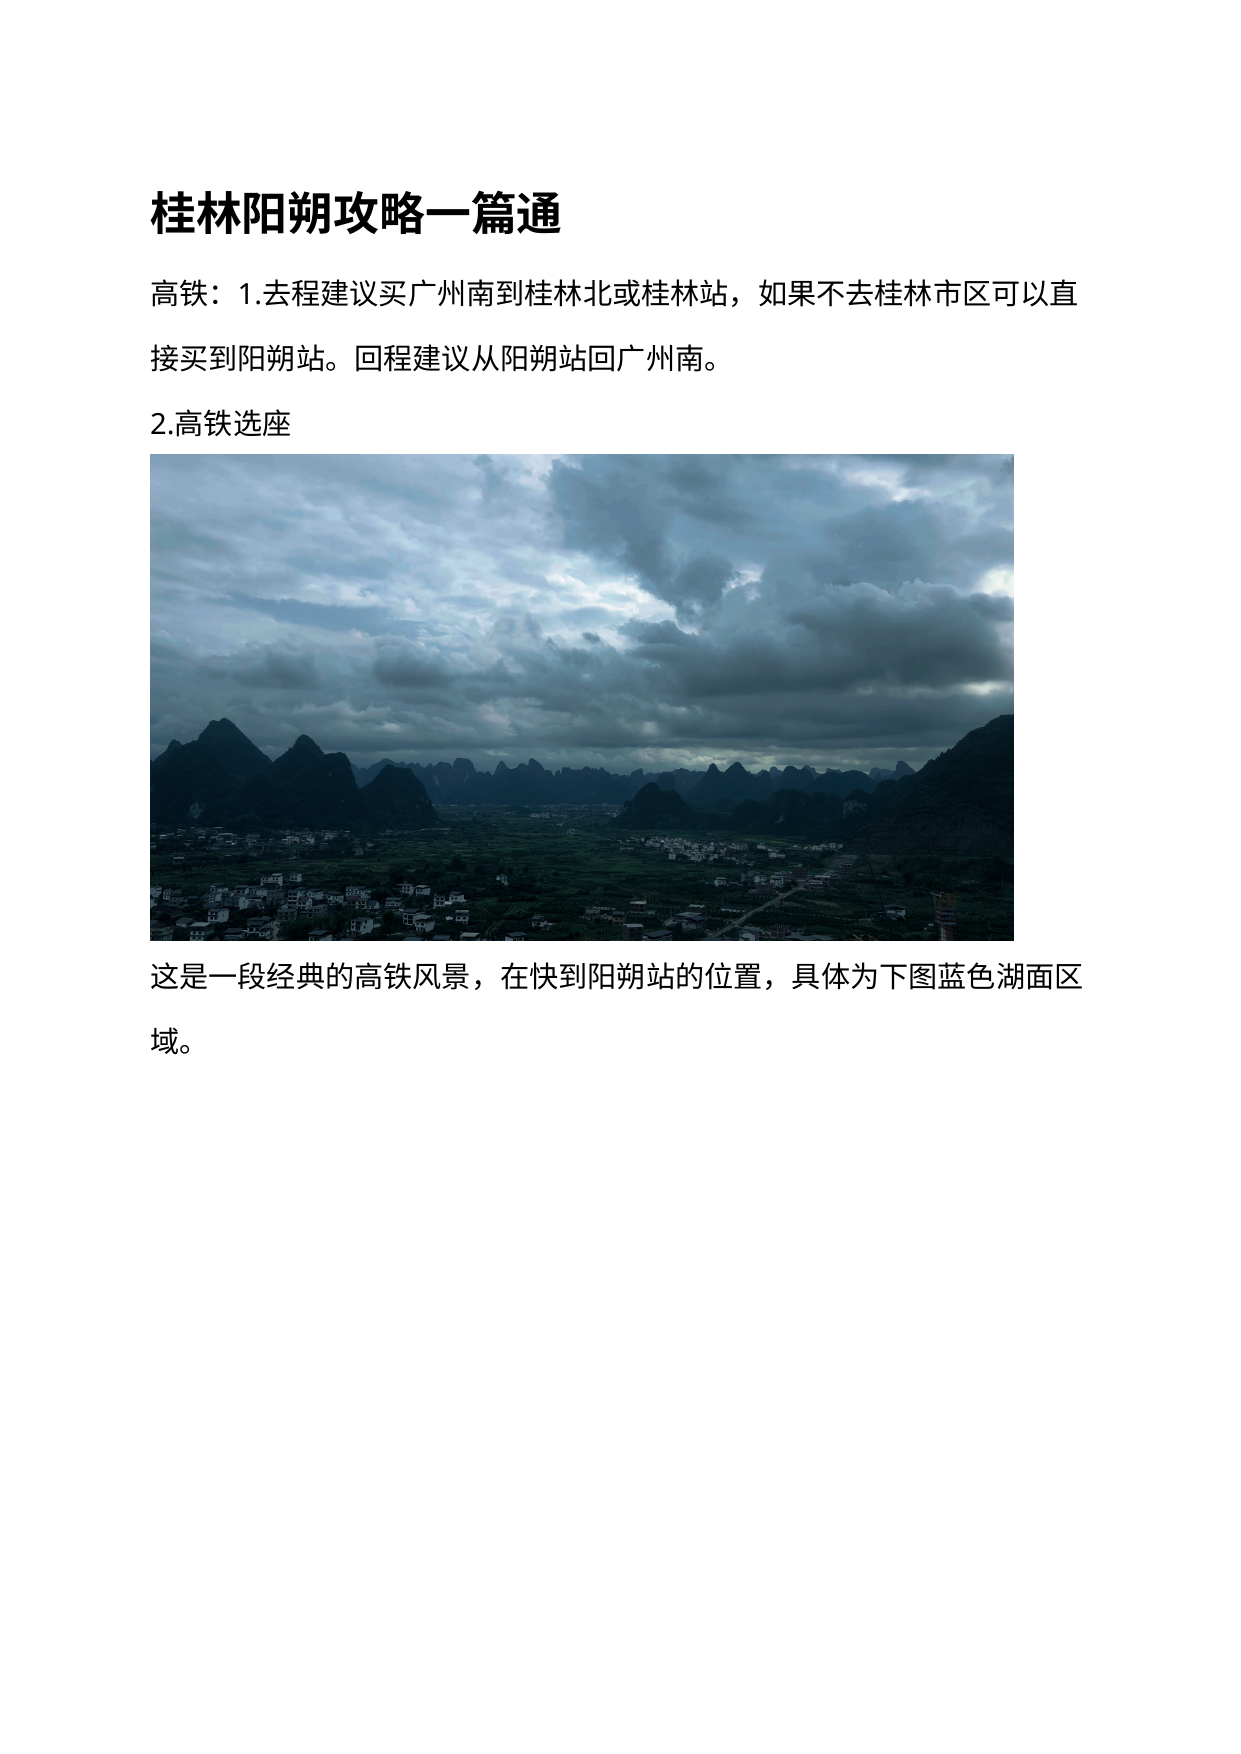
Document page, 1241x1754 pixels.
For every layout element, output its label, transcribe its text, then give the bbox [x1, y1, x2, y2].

picture [150, 454, 1014, 941]
text 高铁：1.去程建议买广州南到桂林北或桂林站，如果不去桂林市区可以直接买到阳朔站。回程建议从阳朔站回广州南。﻿ 2.高铁选座 [150, 259, 1090, 454]
text 桂林阳朔攻略一篇通 [150, 162, 1090, 259]
text 这是一段经典的高铁风景，在快到阳朔站的位置，具体为下图蓝色湖面区域。 [150, 942, 1090, 1072]
